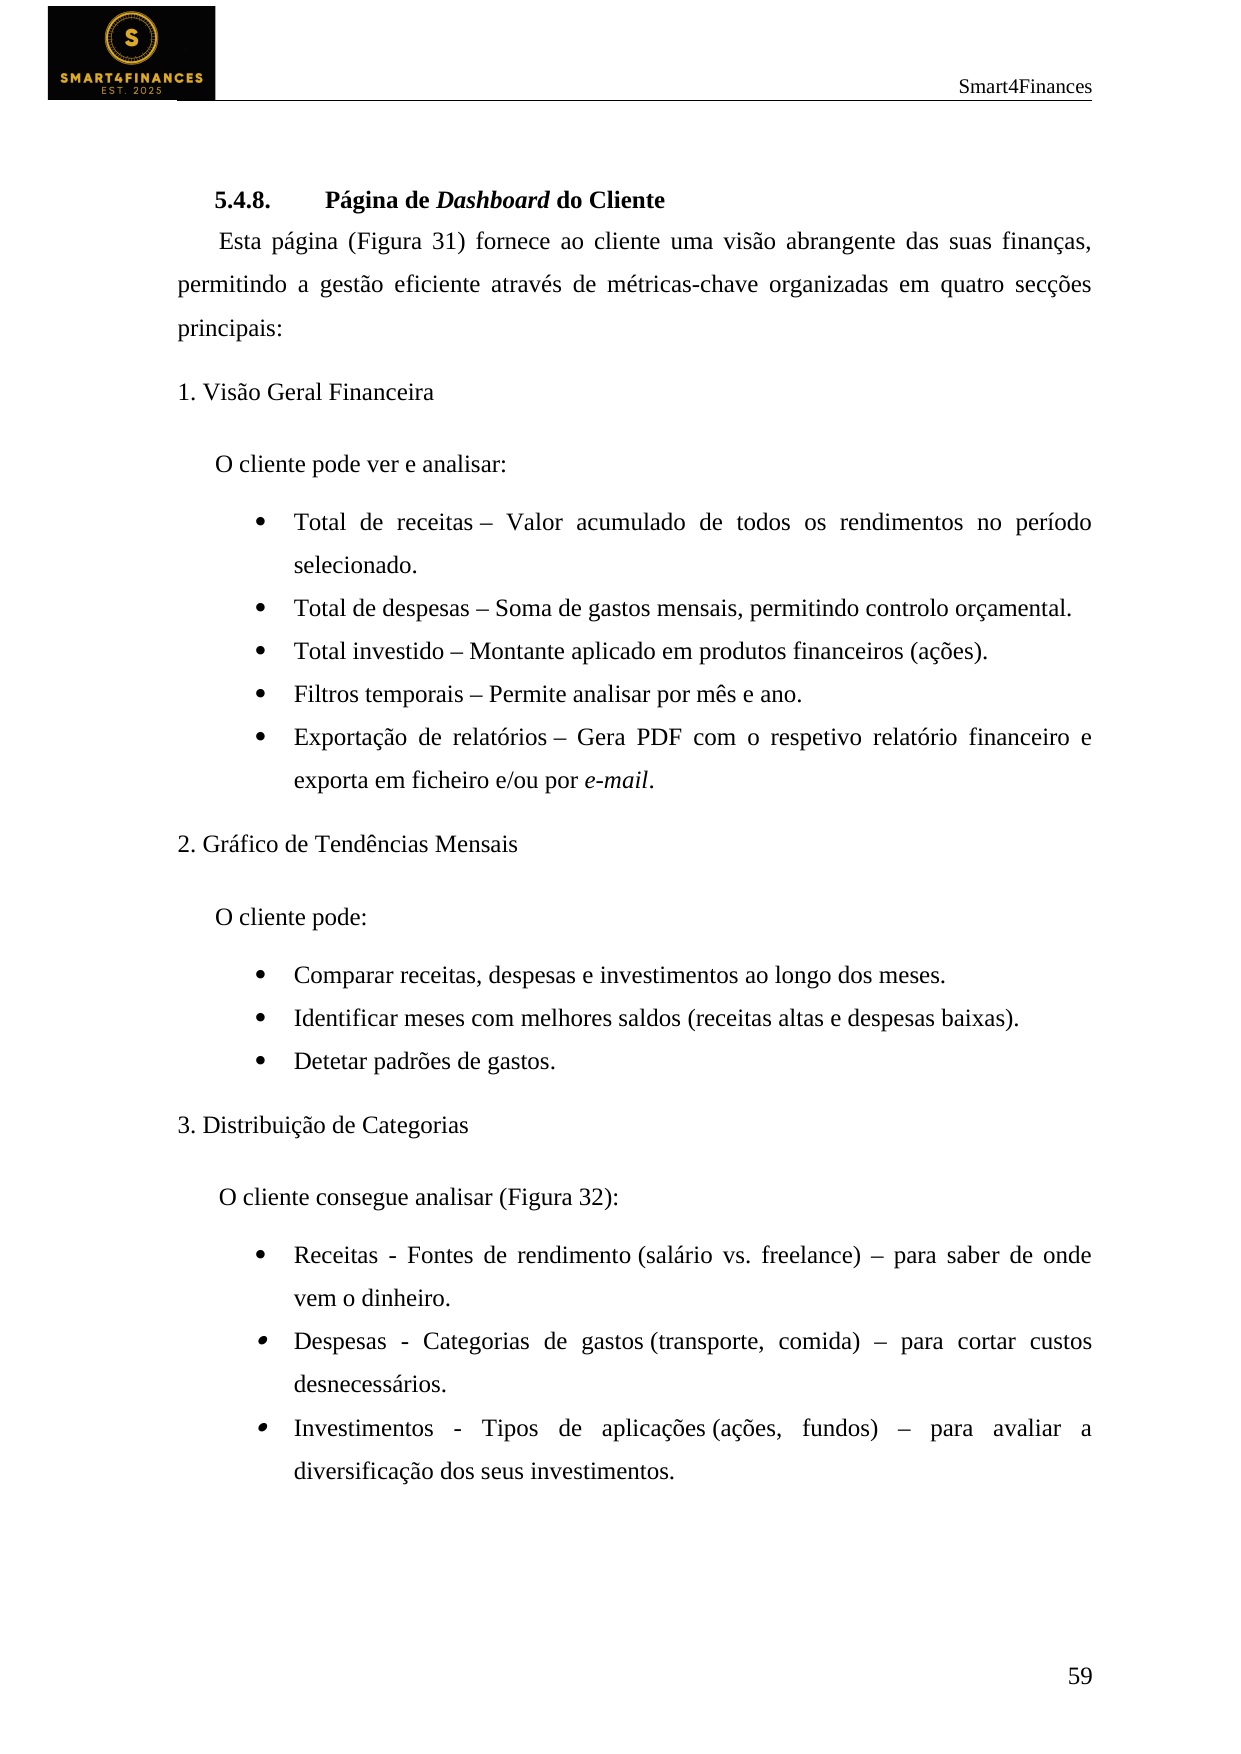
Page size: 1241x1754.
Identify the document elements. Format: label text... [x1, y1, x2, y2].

list Filtros temporais – Permite analisar por mês e ano. [256, 679, 1092, 708]
text O cliente pode: [215, 902, 1092, 931]
list Identificar meses com melhores saldos (receitas altas e despesas baixas). [256, 1003, 1092, 1032]
text Esta página (Figura 31) fornece ao cliente uma visão abrangente das suas finanças, permitindo a gestão eficiente através de métricas-chave organizadas em quatro secções principais: [177, 226, 1092, 341]
list Total investido – Montante aplicado em produtos financeiros (ações). [256, 636, 1092, 665]
subtitle Página de Dashboard do Cliente [214, 185, 1092, 214]
list Investimentos - Tipos de aplicações (ações, fundos) – para avaliar a diversificação dos seus investimentos. [256, 1413, 1092, 1484]
text O cliente consegue analisar (Figura 32): [218, 1182, 1092, 1211]
list Comparar receitas, despesas e investimentos ao longo dos meses. [256, 960, 1092, 988]
list Detetar padrões de gastos. [256, 1046, 1092, 1075]
list Total de receitas – Valor acumulado de todos os rendimentos no período selecionado. [256, 507, 1092, 579]
list Receitas - Fontes de rendimento (salário vs. freelance) – para saber de onde vem o dinheiro. [256, 1240, 1092, 1312]
text 2. Gráfico de Tendências Mensais [177, 829, 1092, 858]
text 3. Distribuição de Categorias [177, 1110, 1092, 1139]
list Total de despesas – Soma de gastos mensais, permitindo controlo orçamental. [256, 593, 1092, 622]
text O cliente pode ver e analisar: [215, 449, 1092, 478]
picture [47, 6, 216, 100]
list Exportação de relatórios – Gera PDF com o respetivo relatório financeiro e exporta em ficheiro e/ou por e-mail. [256, 722, 1092, 794]
text 1. Visão Geral Financeira [177, 377, 1092, 405]
list Despesas - Categorias de gastos (transporte, comida) – para cortar custos desnecessários. [256, 1326, 1092, 1398]
